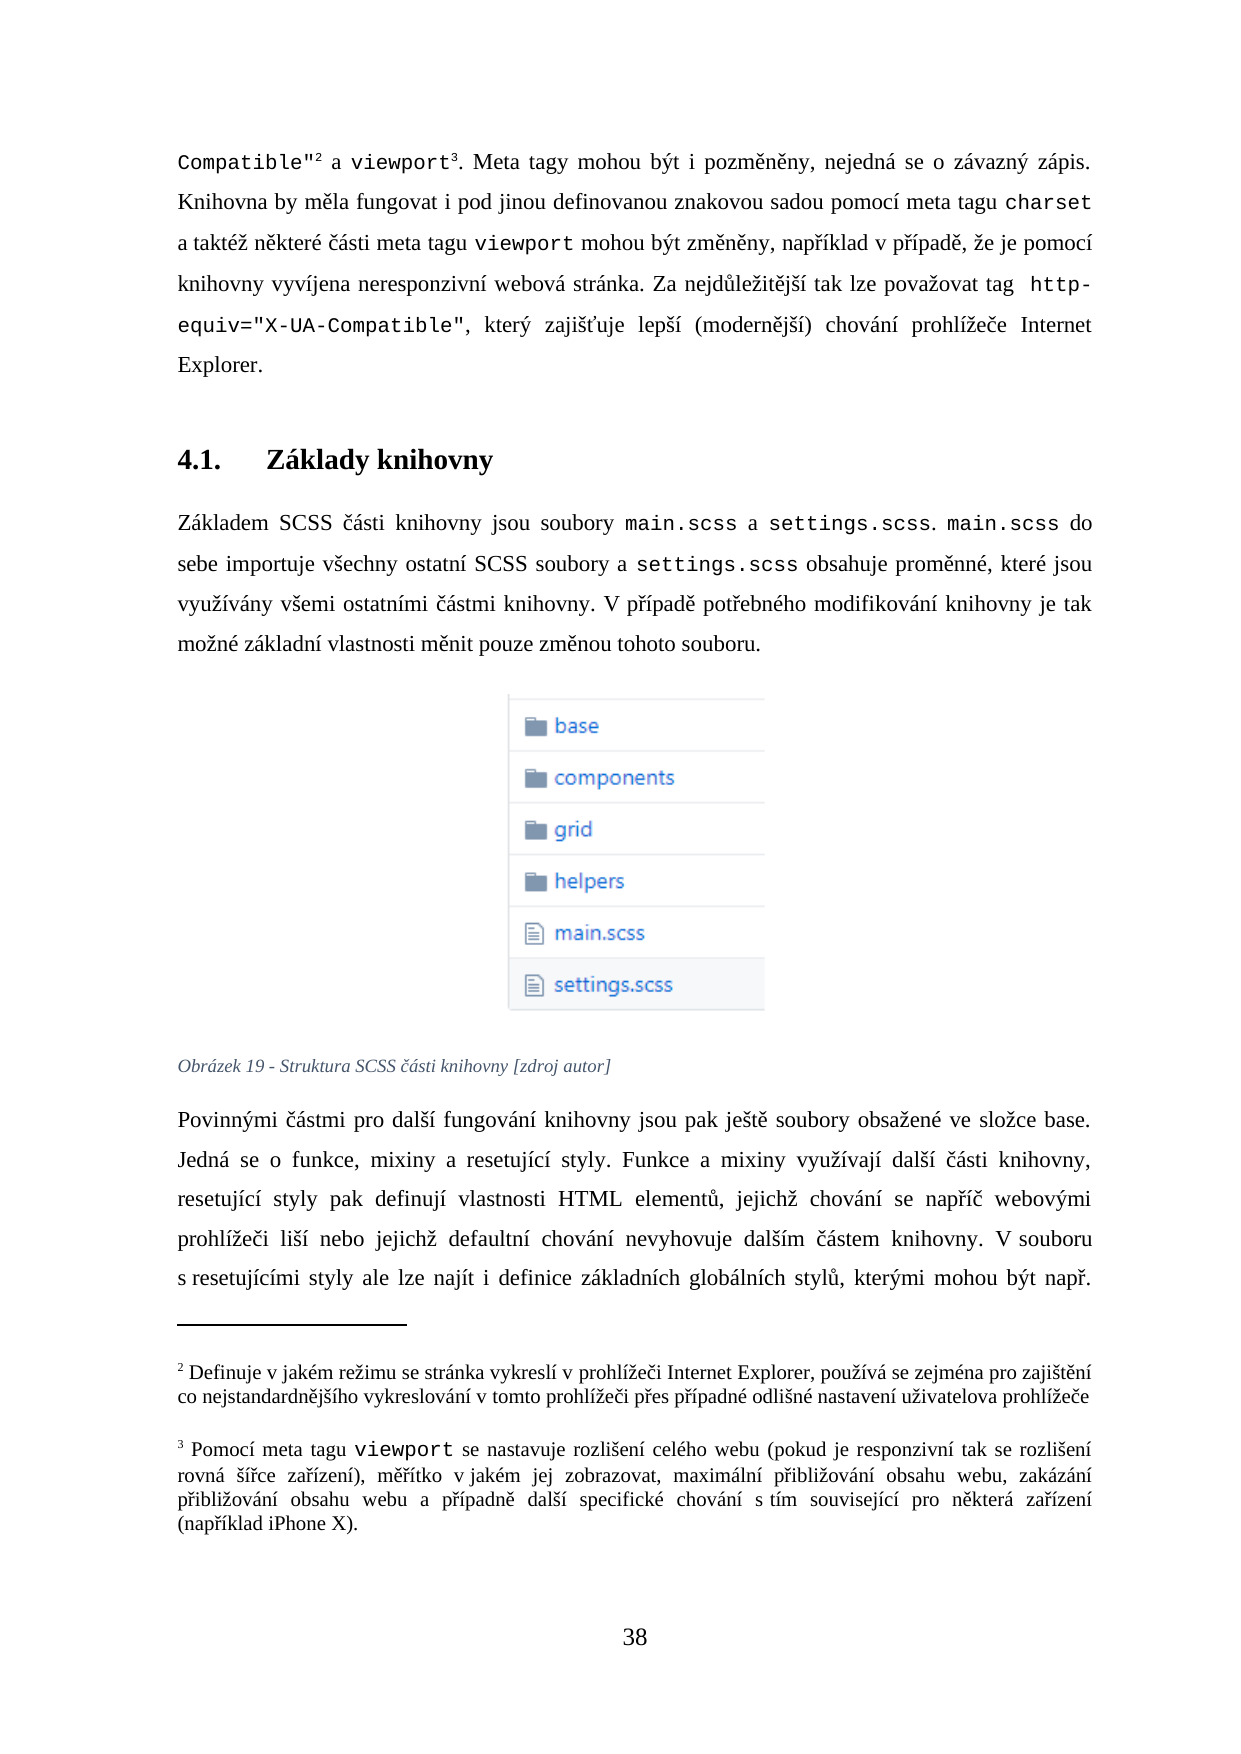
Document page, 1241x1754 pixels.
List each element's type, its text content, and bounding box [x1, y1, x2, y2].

text Obrázek - Struktura SCSS části knihovny [zdroj autor] [177, 1055, 1092, 1077]
picture [505, 694, 765, 1014]
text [177, 148, 1092, 378]
list Základy knihovny [177, 442, 1092, 475]
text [177, 1106, 1092, 1290]
text Základem SCSS části knihovny jsou soubory main.scss a settings.scss. main.scss do sebe importuje všechny ostatní SCSS soubory a settings.scss obsahuje proměnné, které jsou využívány všemi ostatními částmi knihovny. V případě potřebného modifikování knihovny je tak možné základní vlastnosti měnit pouze změnou tohoto souboru. [177, 509, 1092, 656]
